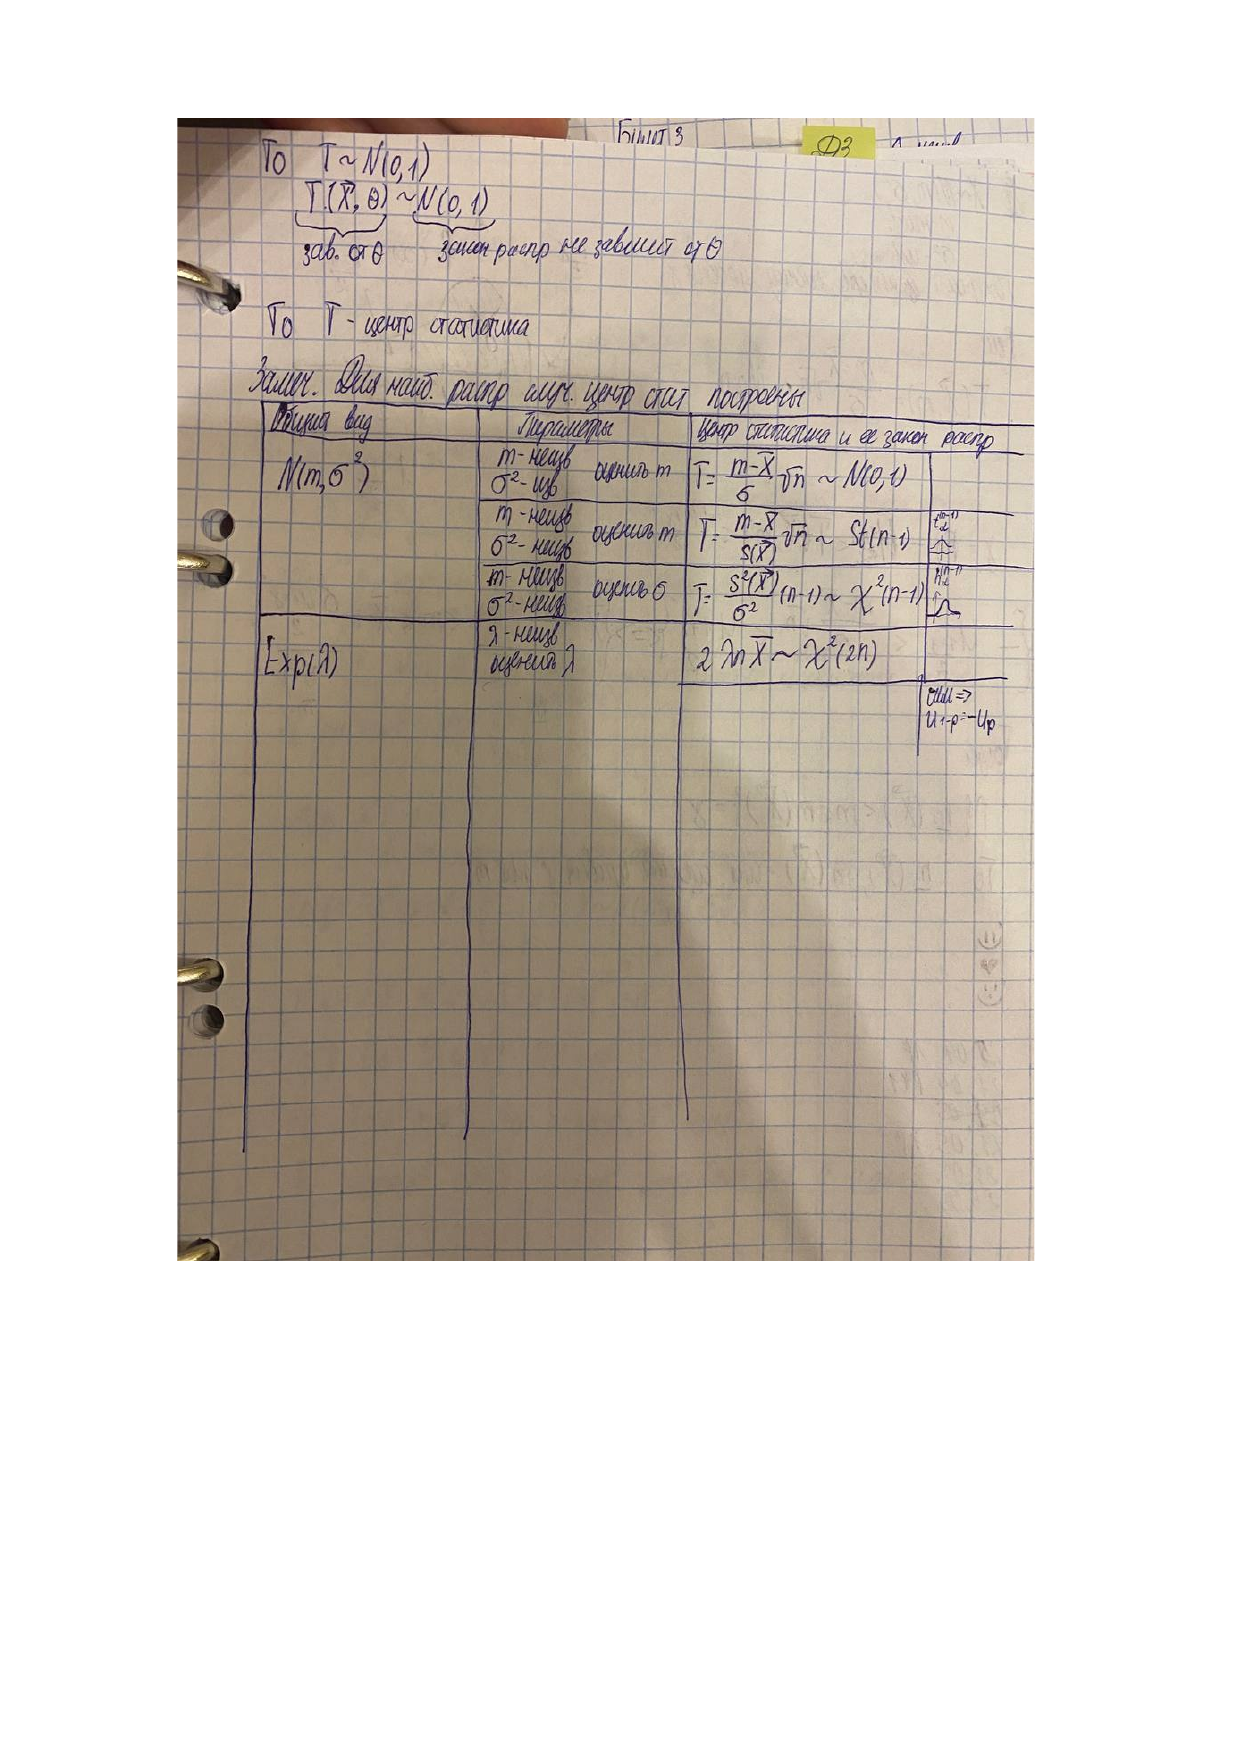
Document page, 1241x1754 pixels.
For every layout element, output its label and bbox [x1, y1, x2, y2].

picture [177, 118, 1035, 1261]
